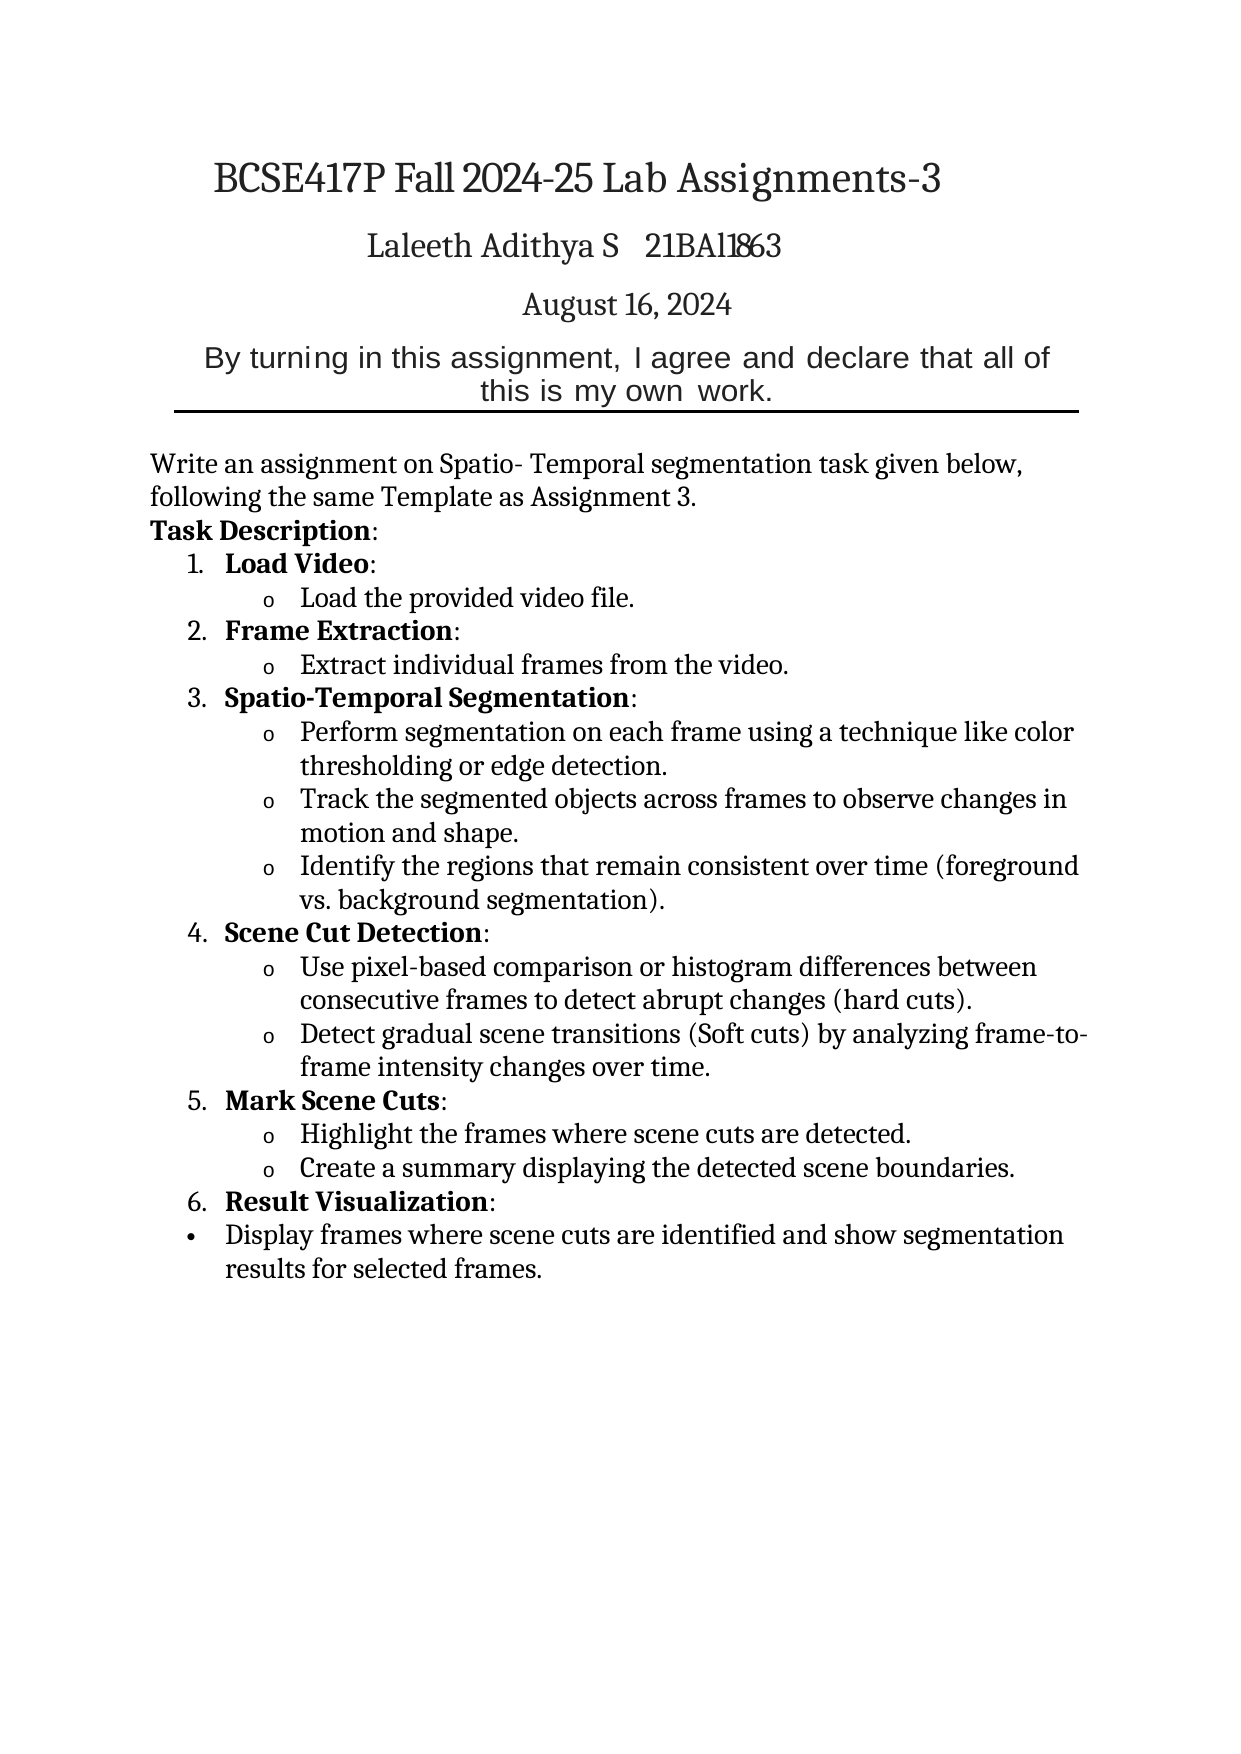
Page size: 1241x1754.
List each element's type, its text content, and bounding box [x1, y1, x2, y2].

list Spatio-Temporal Segmentation: [187, 682, 1090, 715]
list Frame Extraction: [187, 614, 1090, 648]
subtitle By turning in this assignment, I agree and declare that all of this is my own work. [174, 342, 1079, 410]
list Extract individual frames from the video. [262, 648, 1090, 682]
list Track the segmented objects across frames to observe changes in motion and shape. [262, 782, 1090, 849]
list Load Video: [187, 547, 1090, 581]
list Highlight the frames where scene cuts are detected. [262, 1118, 1090, 1151]
list Load the provided video file. [262, 581, 1090, 614]
list Mark Scene Cuts: [187, 1084, 1090, 1118]
list Use pixel-based comparison or histogram differences between consecutive frames to detect abrupt changes (hard cuts). [262, 950, 1090, 1017]
list Detect gradual scene transitions (Soft cuts) by analyzing frame-to-frame intensity changes over time. [262, 1017, 1090, 1084]
text BCSE417P Fall 2024-25 Lab Assignments-3 [135, 153, 1019, 204]
text August 16, 2024 [342, 286, 911, 324]
list Identify the regions that remain consistent over time (foreground vs. background segmentation). [262, 849, 1090, 916]
text Write an assignment on Spatio- Temporal segmentation task given below, following the same Template as Assignment 3. Task Description: [150, 447, 1090, 547]
text Laleeth Adithya S 21BAl1 8 6 3 [135, 226, 1019, 267]
list Result Visualization: [187, 1185, 1090, 1218]
list Perform segmentation on each frame using a technique like color thresholding or edge detection. [262, 715, 1090, 782]
list Display frames where scene cuts are identified and show segmentation results for selected frames. [187, 1218, 1090, 1285]
list Create a summary displaying the detected scene boundaries. [262, 1151, 1090, 1185]
list Scene Cut Detection: [187, 916, 1090, 950]
